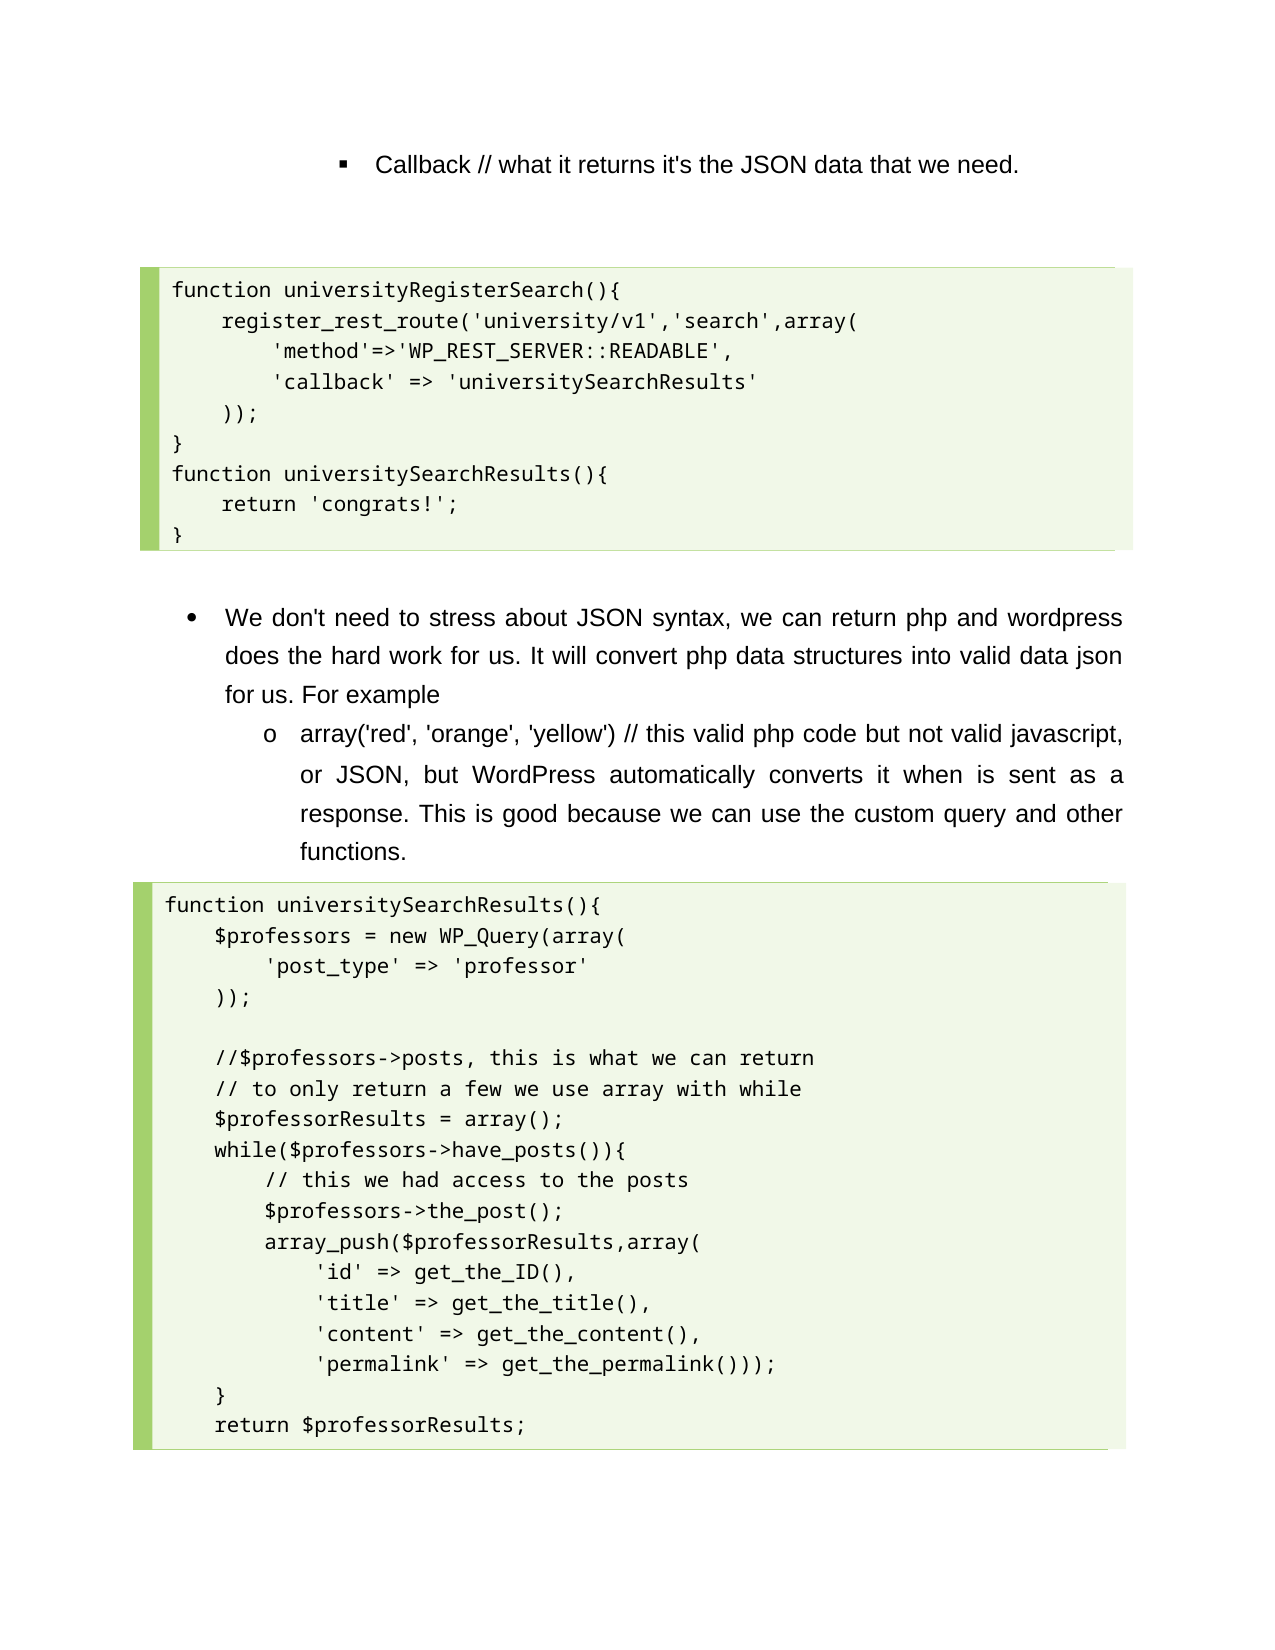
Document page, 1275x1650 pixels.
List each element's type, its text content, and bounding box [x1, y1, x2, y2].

text We don't need to stress about JSON syntax, we can return php and wordpress does the hard work for us. It will convert php data structures into valid data json for us. For example [187, 602, 1125, 709]
list array('red', 'orange', 'yellow') // this valid php code but not valid javascript, or JSON, but WordPress automatically converts it when is sent as a response. This is good because we can use the custom query and other functions. [262, 719, 1125, 866]
list Callback // what it returns it's the JSON data that we need. [337, 150, 1125, 179]
